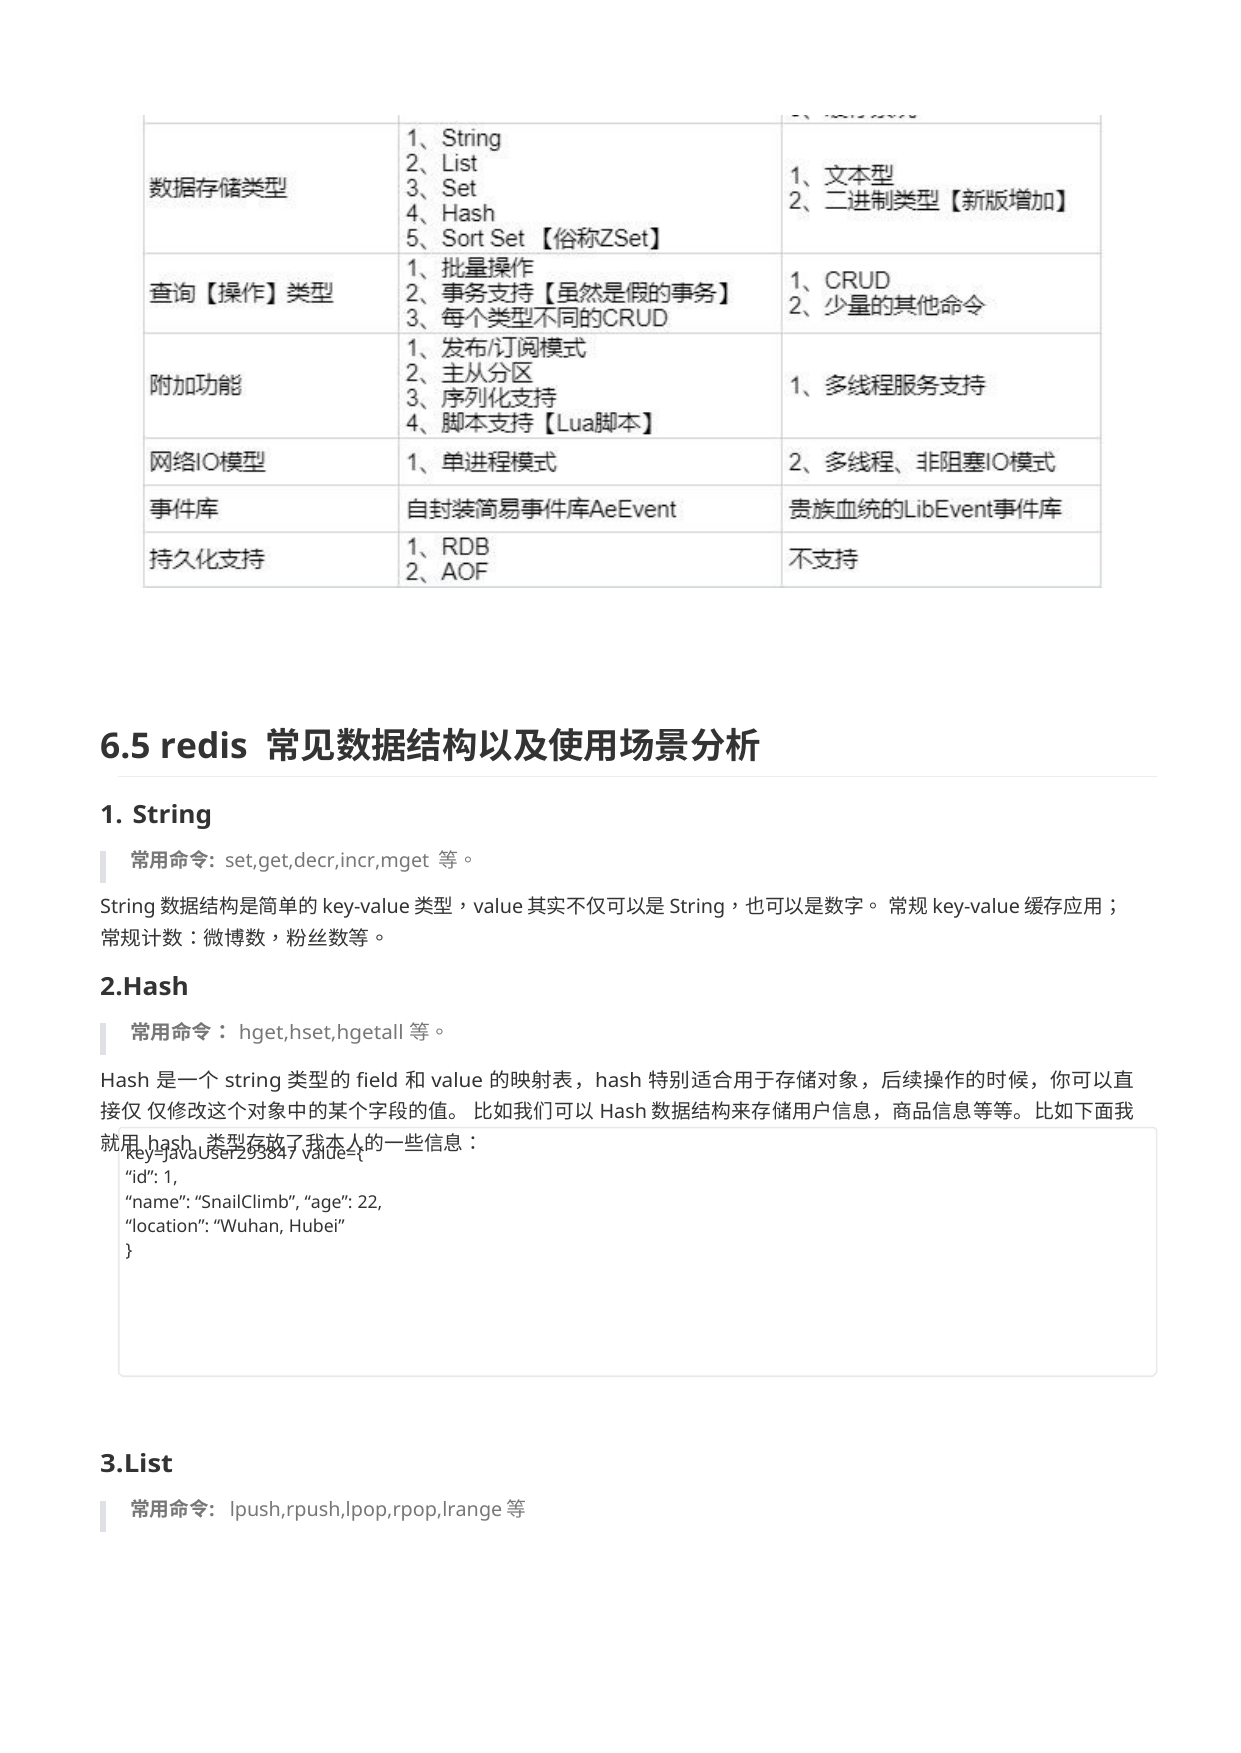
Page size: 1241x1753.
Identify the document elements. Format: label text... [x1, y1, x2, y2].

text 常用命令: lpush,rpush,lpop,rpop,lrange等 [130, 1495, 1137, 1522]
subtitle 2.Hash [100, 969, 1153, 1003]
subtitle 1. String [100, 797, 1153, 831]
text String数据结构是简单的key-value类型，value其实不仅可以是String，也可以是数字。 常规key-value缓存应用； 常规计数：微博数，粉丝数等。 [100, 889, 1137, 951]
text Hash 是一个 string 类型的 ﬁeld 和 value 的映射表，hash 特别适合用于存储对象，后续操作的时候，你可以直接仅 仅修改这个对象中的某个字段的值。 比如我们可以Hash数据结构来存储用户信息，商品信息等等。比如下面我就用 hash 类型存放了我本人的一些信息： [100, 1062, 1135, 1156]
picture [134, 115, 1105, 588]
text 常用命令: set,get,decr,incr,mget 等。 [130, 846, 1137, 873]
subtitle 6.5 redis 常见数据结构以及使用场景分析 [100, 719, 1153, 768]
text 常用命令： hget,hset,hgetall 等。 [130, 1018, 1137, 1045]
subtitle 3.List [100, 1446, 1137, 1480]
